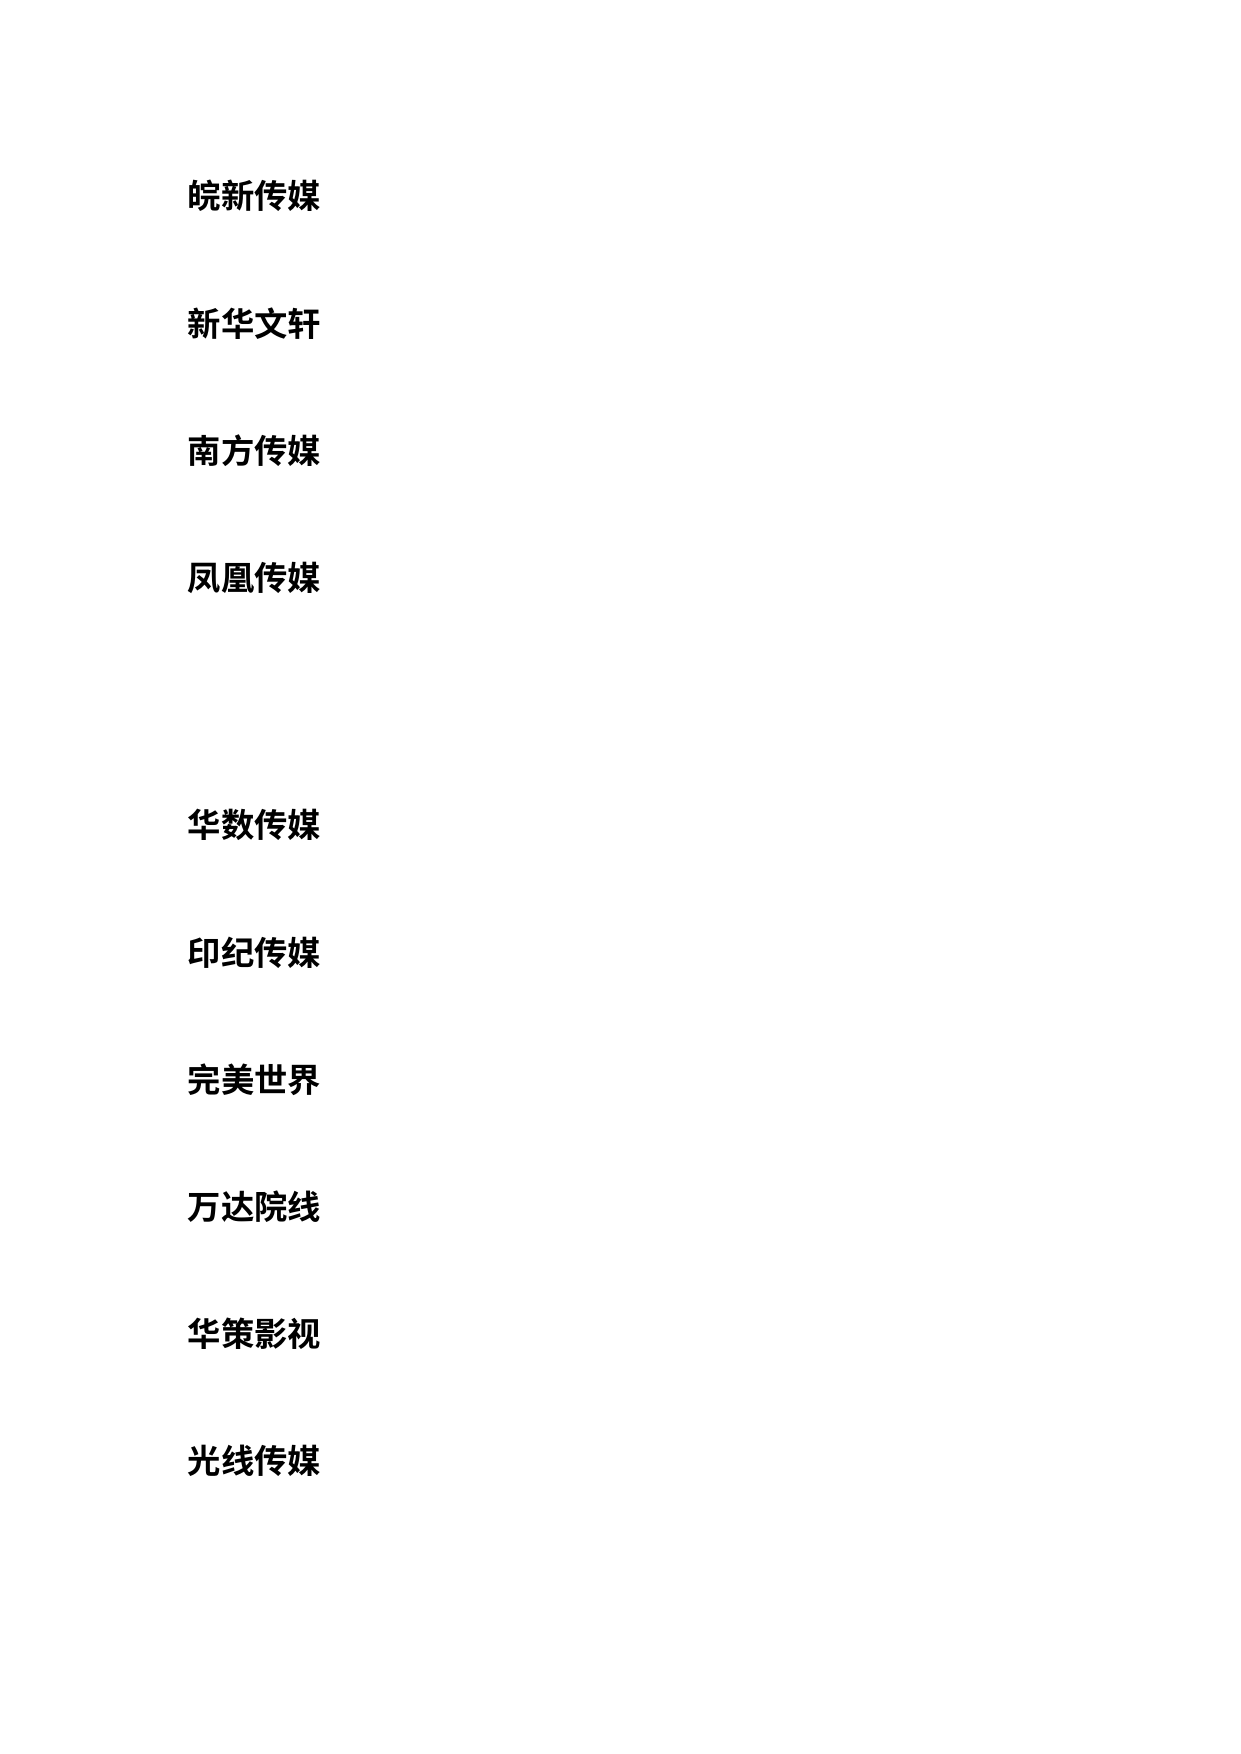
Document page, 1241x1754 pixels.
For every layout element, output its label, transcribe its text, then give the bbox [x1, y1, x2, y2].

subtitle 华策影视 [187, 1299, 1053, 1364]
subtitle 新华文轩 [187, 289, 1053, 354]
subtitle 完美世界 [187, 1045, 1053, 1110]
subtitle 南方传媒 [187, 416, 1053, 481]
subtitle 华数传媒 [187, 791, 1053, 856]
subtitle 印纪传媒 [187, 918, 1053, 983]
subtitle 凤凰传媒 [187, 543, 1053, 608]
subtitle 万达院线 [187, 1172, 1053, 1237]
subtitle 皖新传媒 [187, 162, 1053, 227]
subtitle 光线传媒 [187, 1427, 1053, 1492]
